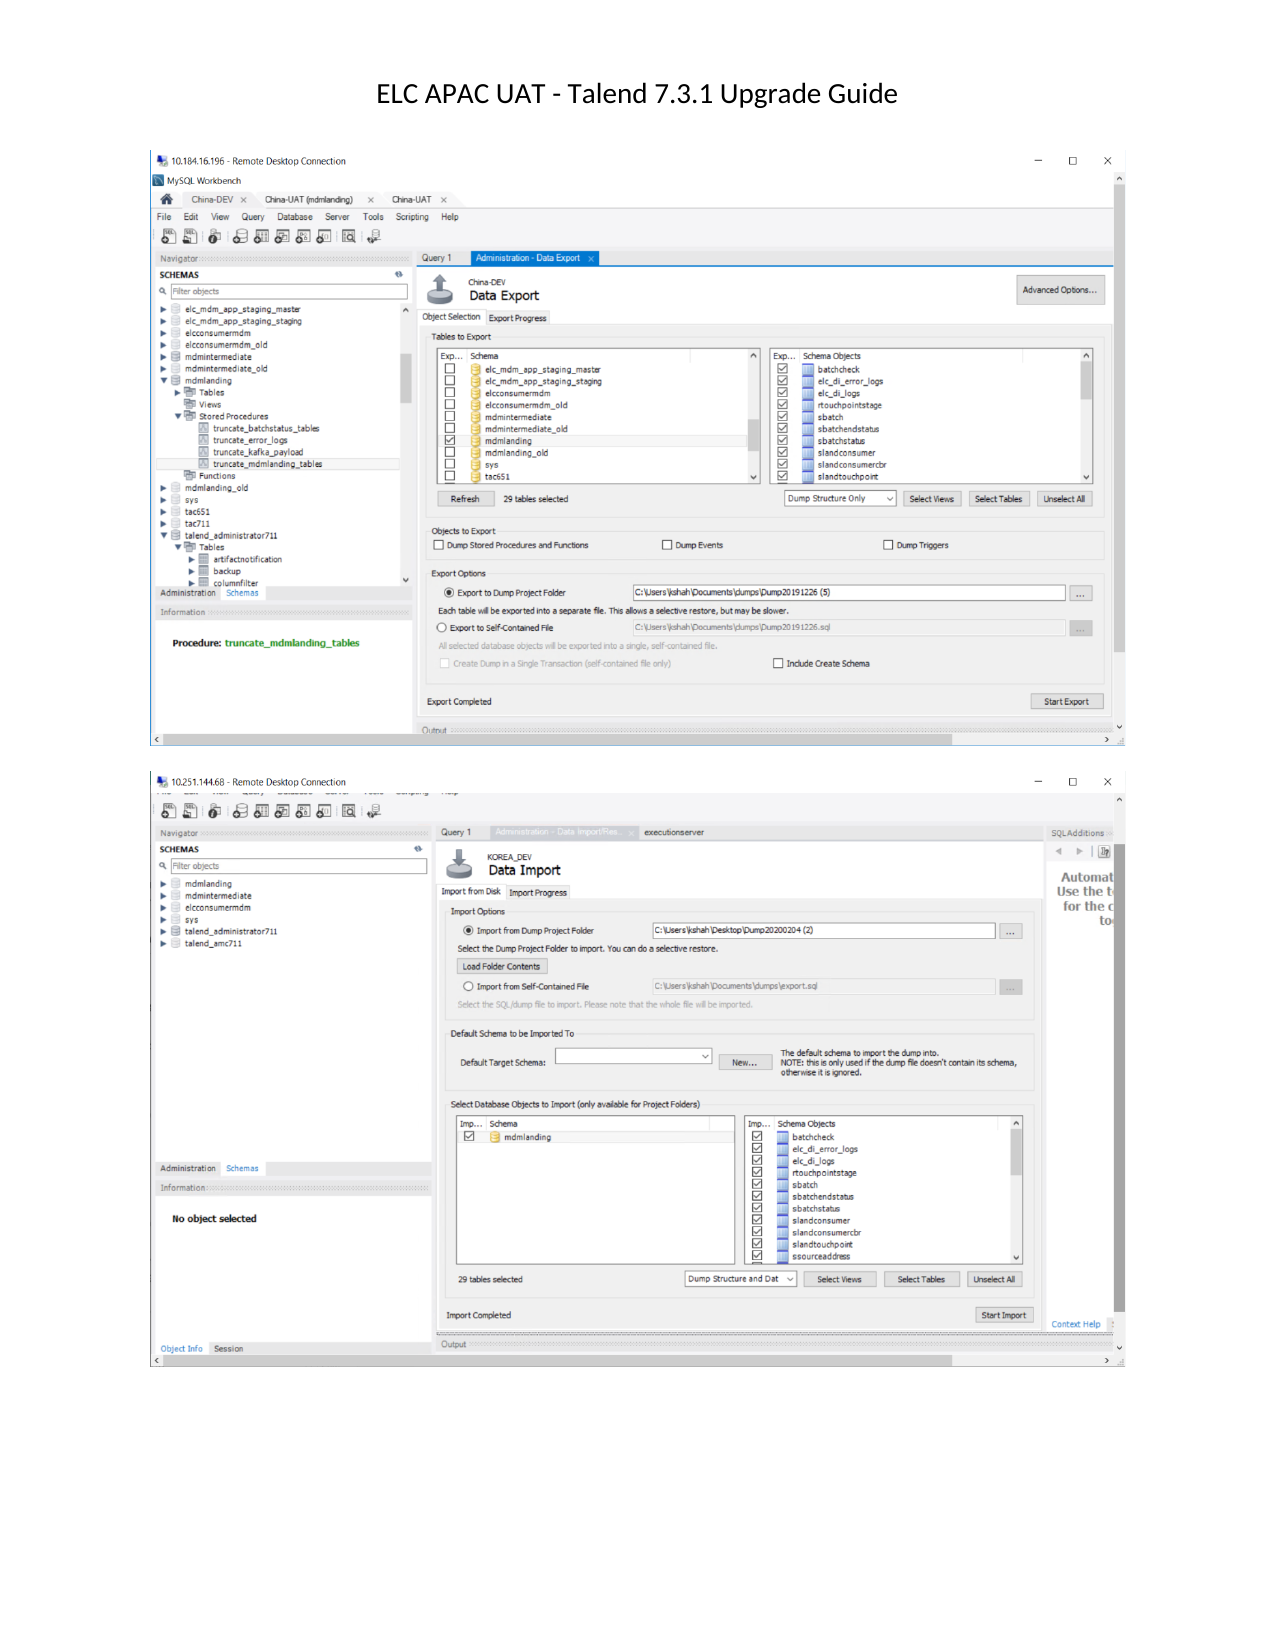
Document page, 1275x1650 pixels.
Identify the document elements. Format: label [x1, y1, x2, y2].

picture [150, 150, 1125, 746]
picture [150, 771, 1125, 1367]
